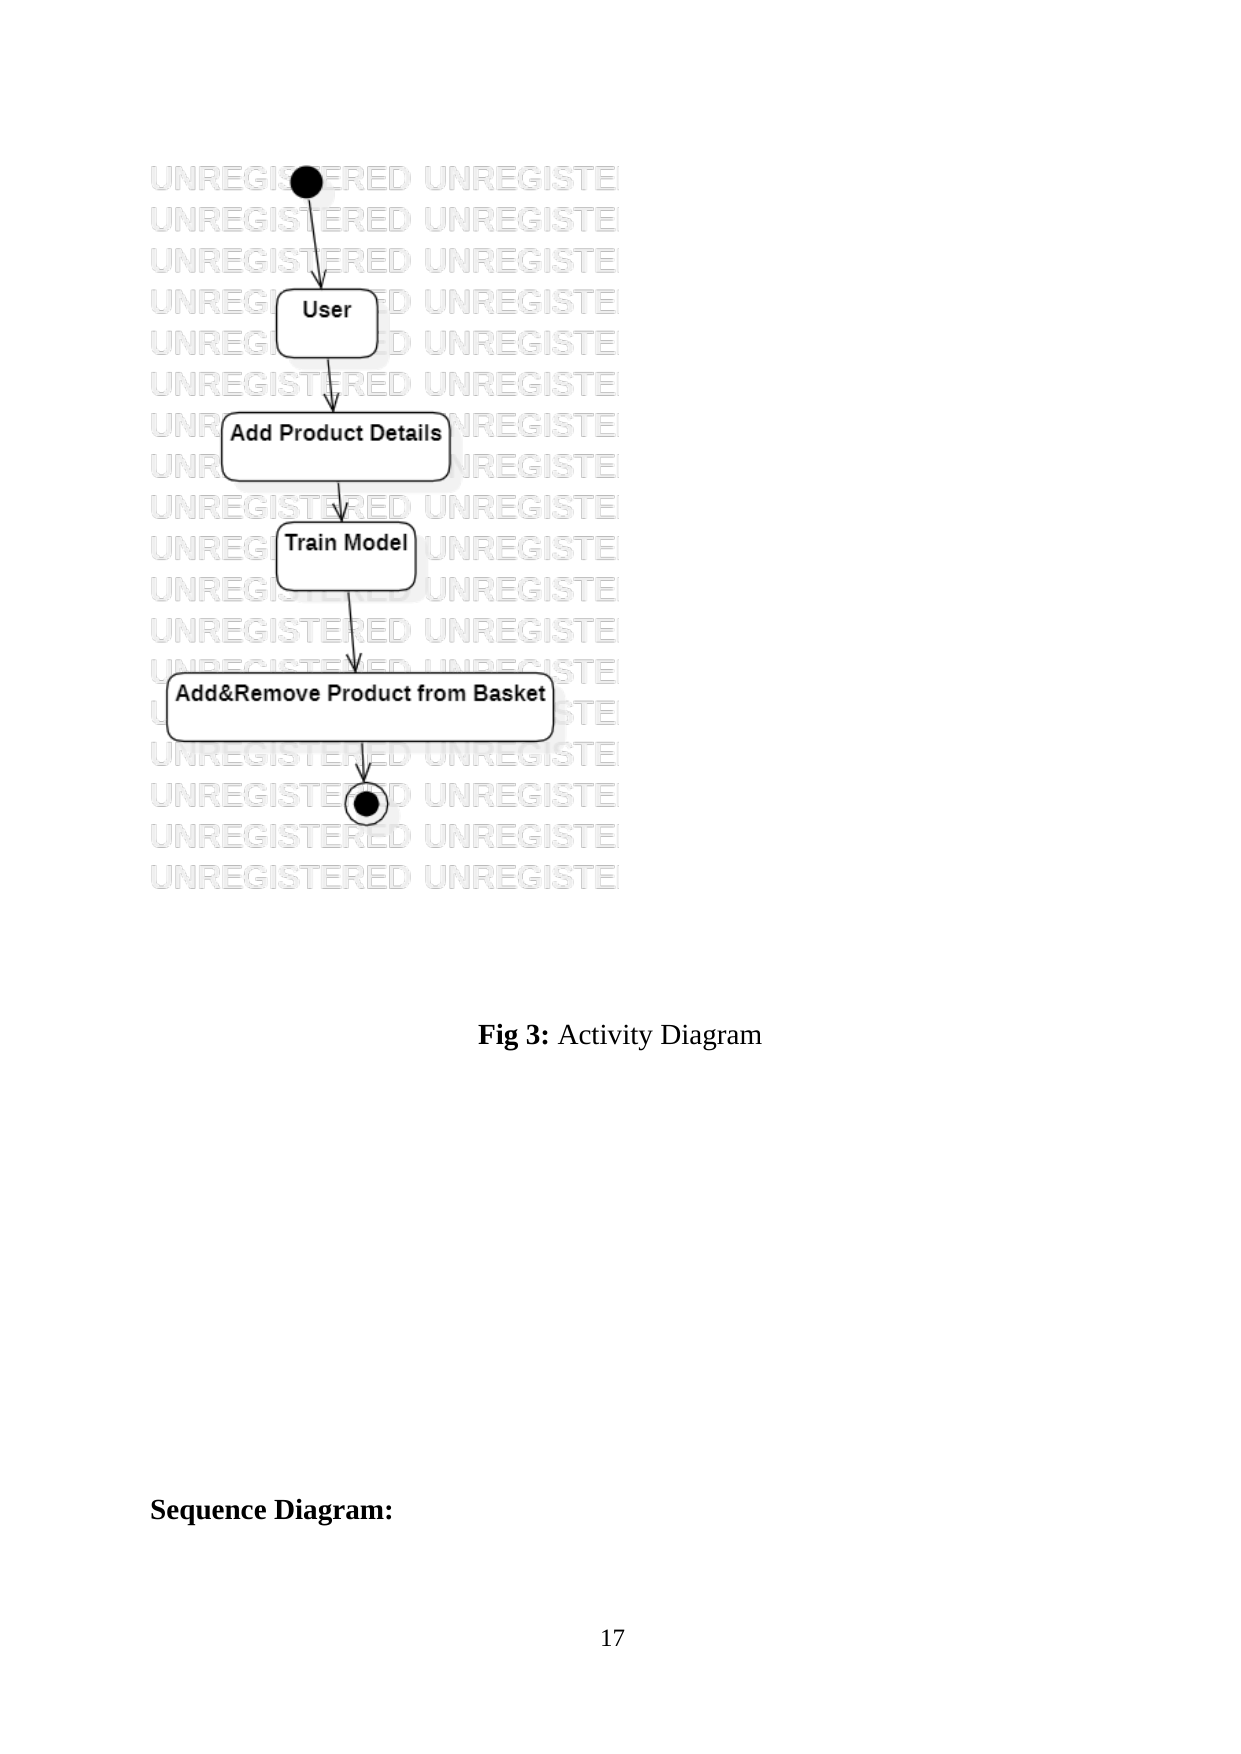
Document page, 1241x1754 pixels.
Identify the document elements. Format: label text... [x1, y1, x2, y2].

picture [150, 150, 619, 893]
text Sequence Diagram: [150, 1492, 1090, 1526]
text Fig 3: Activity Diagram [150, 1017, 1090, 1051]
